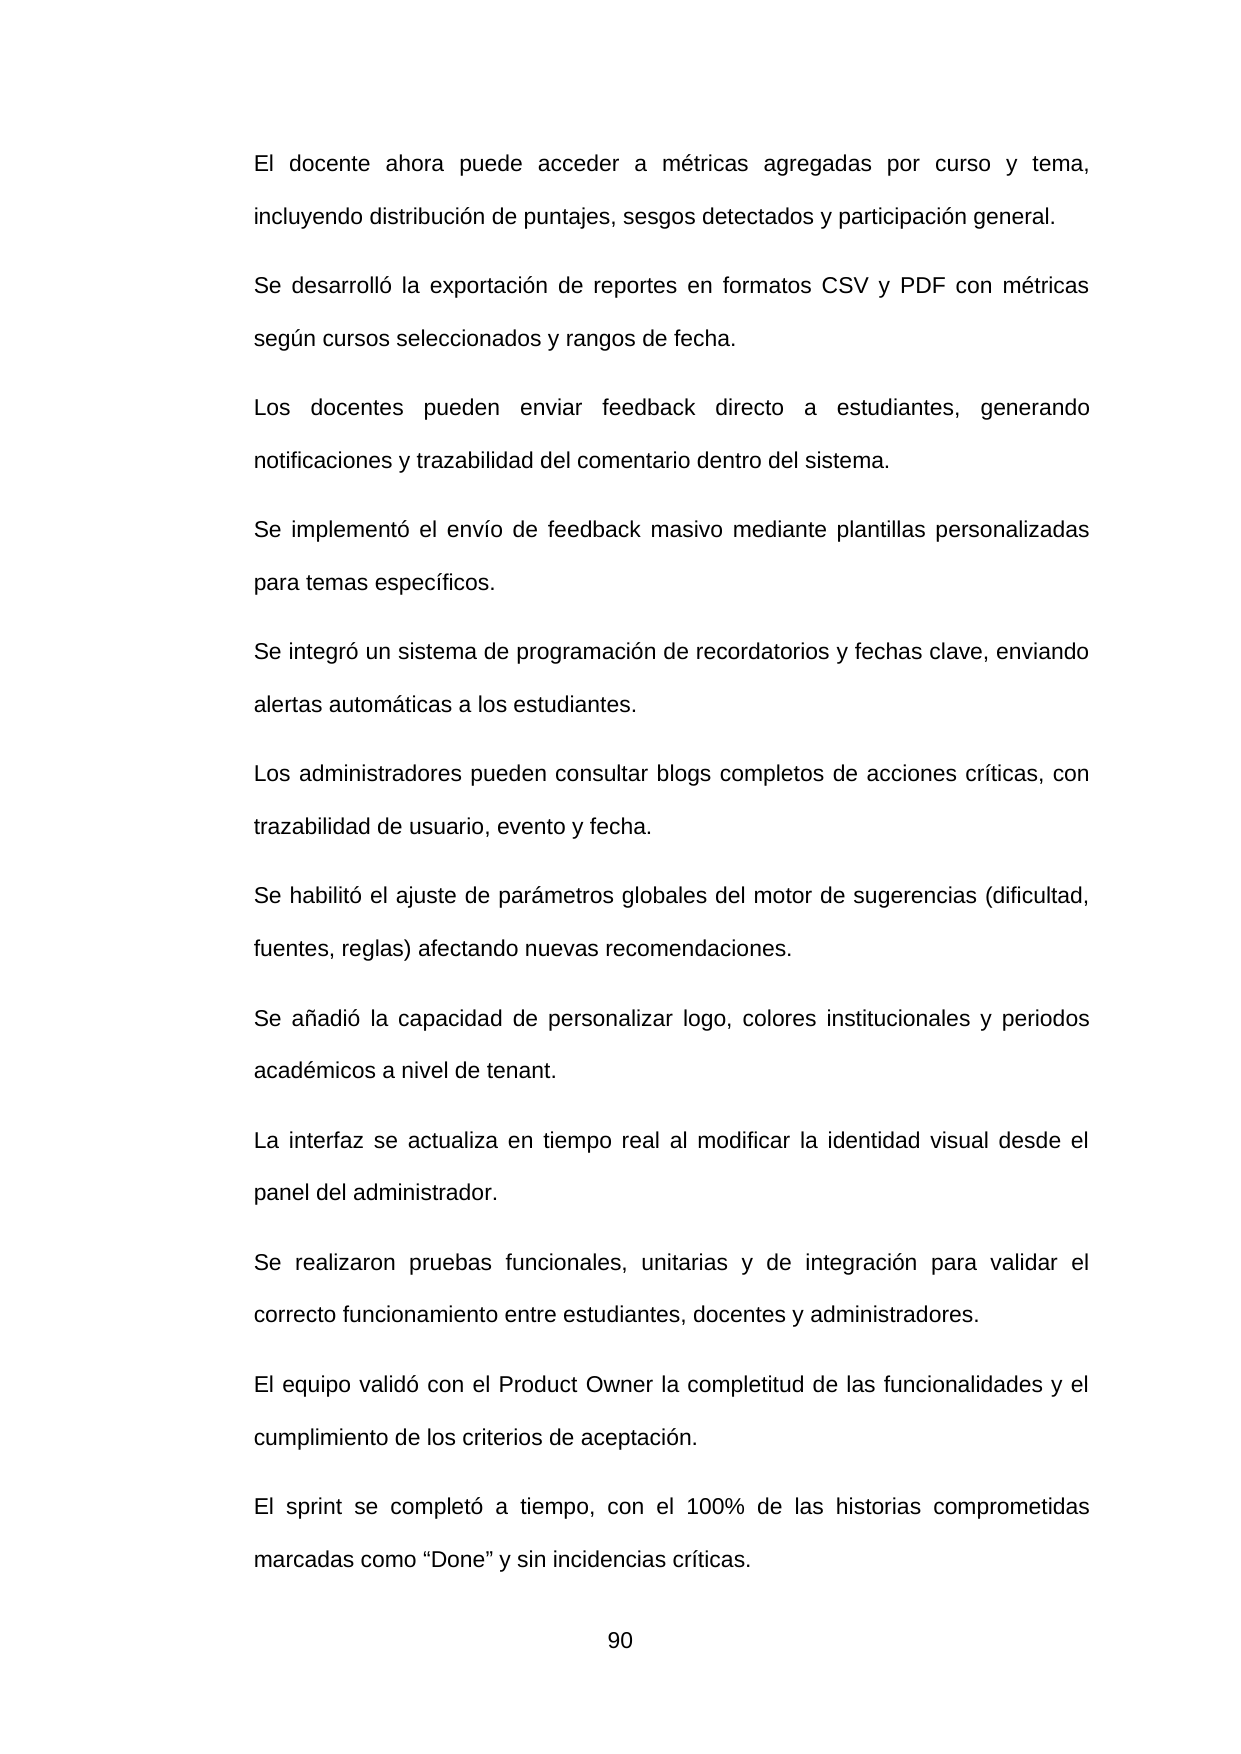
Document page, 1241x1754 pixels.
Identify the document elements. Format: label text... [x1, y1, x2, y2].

text El docente ahora puede acceder a métricas agregadas por curso y tema, incluyendo distribución de puntajes, sesgos detectados y participación general. [253, 150, 1090, 229]
text Se desarrolló la exportación de reportes en formatos CSV y PDF con métricas según cursos seleccionados y rangos de fecha. [253, 272, 1090, 351]
text Se realizaron pruebas funcionales, unitarias y de integración para validar el correcto funcionamiento entre estudiantes, docentes y administradores. [253, 1249, 1090, 1328]
text La interfaz se actualiza en tiempo real al modificar la identidad visual desde el panel del administrador. [253, 1127, 1090, 1206]
text El equipo validó con el Product Owner la completitud de las funcionalidades y el cumplimiento de los criterios de aceptación. [253, 1371, 1090, 1450]
text El sprint se completó a tiempo, con el 100% de las historias comprometidas marcadas como “Done” y sin incidencias críticas. [253, 1493, 1090, 1572]
text Se integró un sistema de programación de recordatorios y fechas clave, enviando alertas automáticas a los estudiantes. [253, 638, 1090, 717]
text Se añadió la capacidad de personalizar logo, colores institucionales y periodos académicos a nivel de tenant. [253, 1004, 1090, 1084]
text Se habilitó el ajuste de parámetros globales del motor de sugerencias (dificultad, fuentes, reglas) afectando nuevas recomendaciones. [253, 882, 1090, 962]
text Los docentes pueden enviar feedback directo a estudiantes, generando notificaciones y trazabilidad del comentario dentro del sistema. [253, 394, 1090, 473]
text Se implementó el envío de feedback masivo mediante plantillas personalizadas para temas específicos. [253, 516, 1090, 595]
text Los administradores pueden consultar blogs completos de acciones críticas, con trazabilidad de usuario, evento y fecha. [253, 760, 1090, 839]
